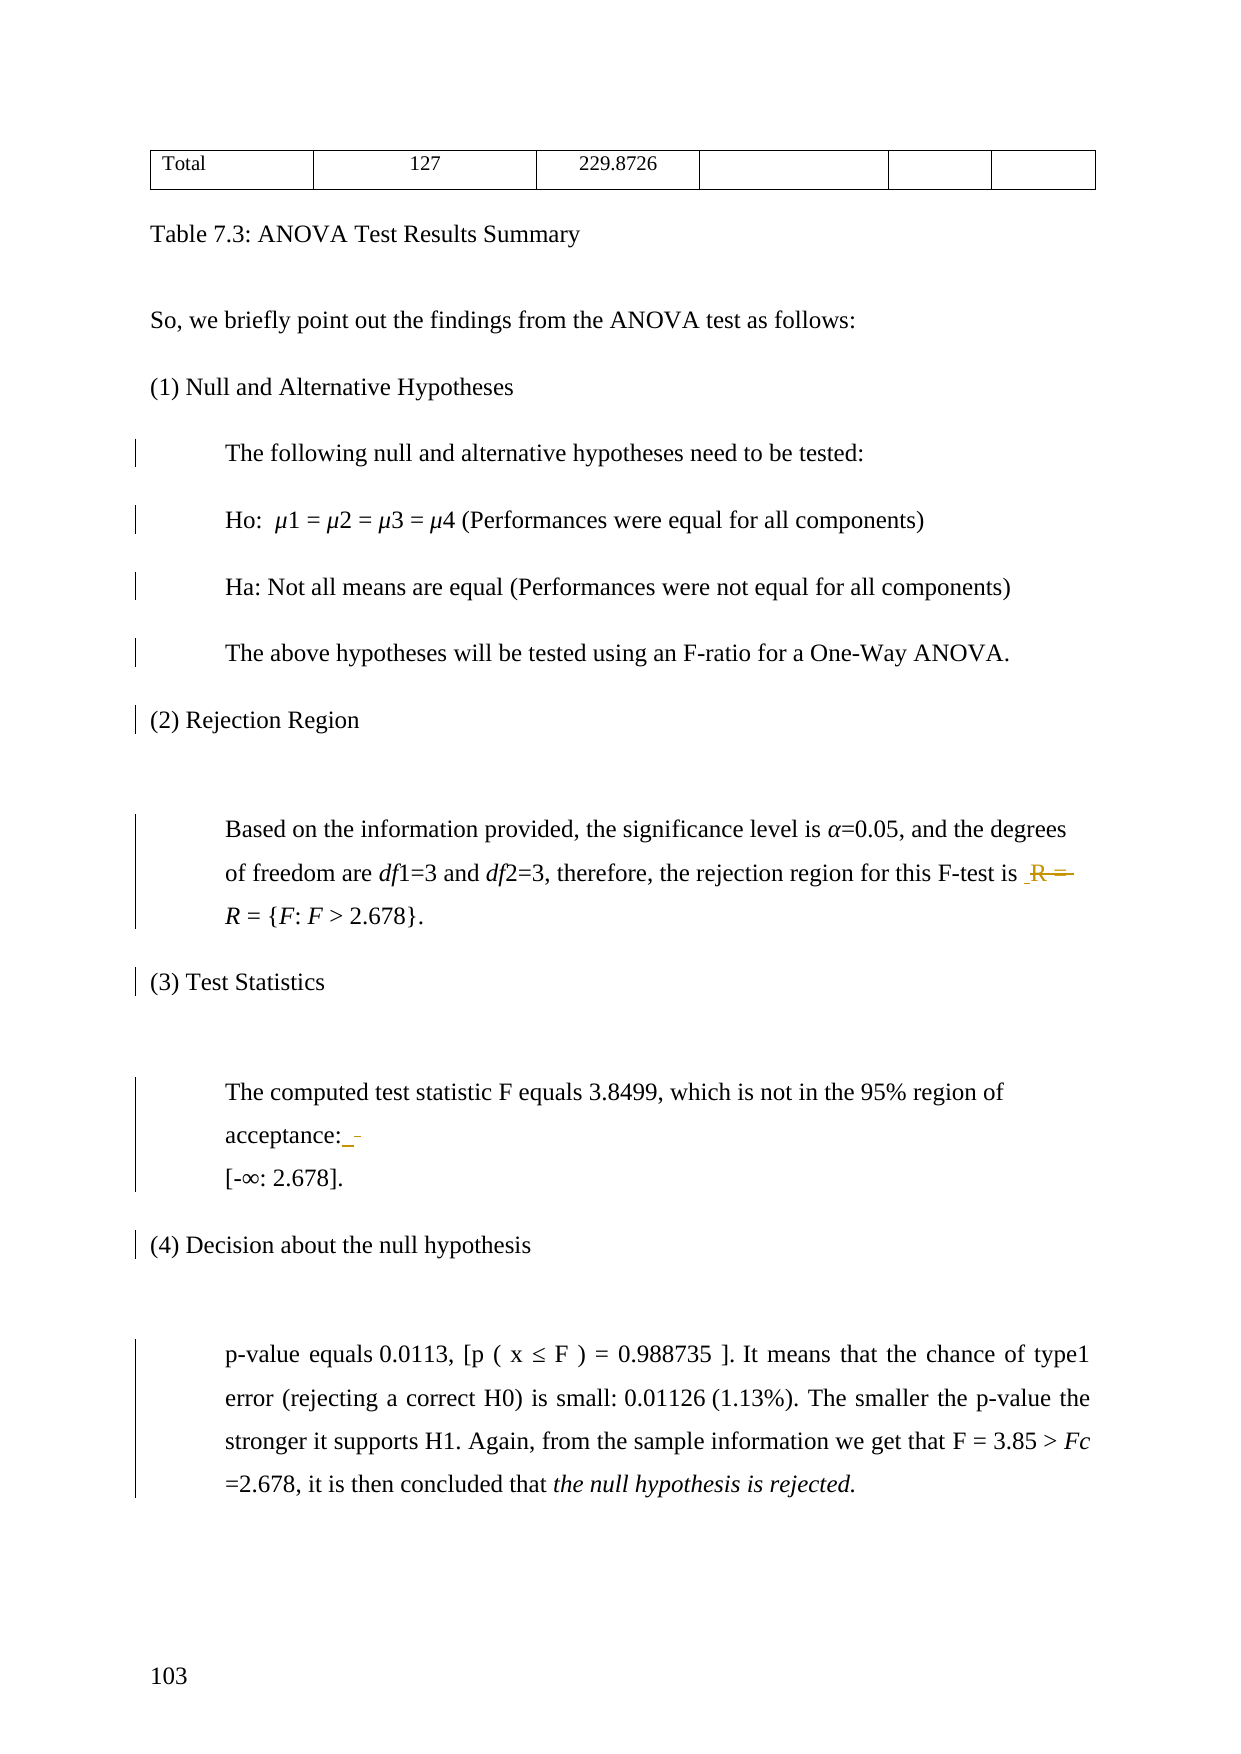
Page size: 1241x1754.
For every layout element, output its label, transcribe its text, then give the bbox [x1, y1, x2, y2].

table_cell 127 [314, 151, 536, 189]
text (4) Decision about the null hypothesis [150, 1230, 1090, 1302]
text Ho: μ1​ = μ2 ​= μ3 ​= μ4​ (Performances were equal for all components) [225, 505, 1090, 534]
text (3) Test Statistics [150, 967, 1090, 1039]
text Table 7.3: ANOVA Test Results Summary [150, 190, 1090, 277]
table_cell 229.8726 [537, 151, 699, 189]
text The computed test statistic F equals 3.8499, which is not in the 95% region of acceptance:[-∞: 2.678]. [225, 1077, 1090, 1192]
text (1) Null and Alternative Hypotheses [150, 372, 1090, 401]
table_cell Total [151, 151, 313, 189]
text So, we briefly point out the findings from the ANOVA test as follows: [150, 305, 1090, 334]
text (2) Rejection Region [150, 705, 1090, 777]
text The above hypotheses will be tested using an F-ratio for a One-Way ANOVA. [225, 638, 1090, 667]
table_cell [992, 151, 1095, 189]
table_cell [889, 151, 991, 189]
table_cell [700, 151, 888, 189]
text p-value equals 0.0113, [p ( x ≤ F ) = 0.988735 ]. It means that the chance of type1 error (rejecting a correct H0) is small: 0.01126 (1.13%). The smaller the p-value the stronger it supports H1. Again, from the sample information we get that F = 3.85 > Fc​=2.678, it is then concluded that the null hypothesis is rejected. [225, 1339, 1090, 1498]
text The following null and alternative hypotheses need to be tested: [225, 438, 1090, 467]
text Based on the information provided, the significance level is α=0.05, and the degrees of freedom are df1​=3 and df2​=3, therefore, the rejection region for this F-test is R = {F: F > 2.678}. [225, 814, 1090, 929]
text Ha: Not all means are equal (Performances were not equal for all components) [225, 572, 1090, 600]
